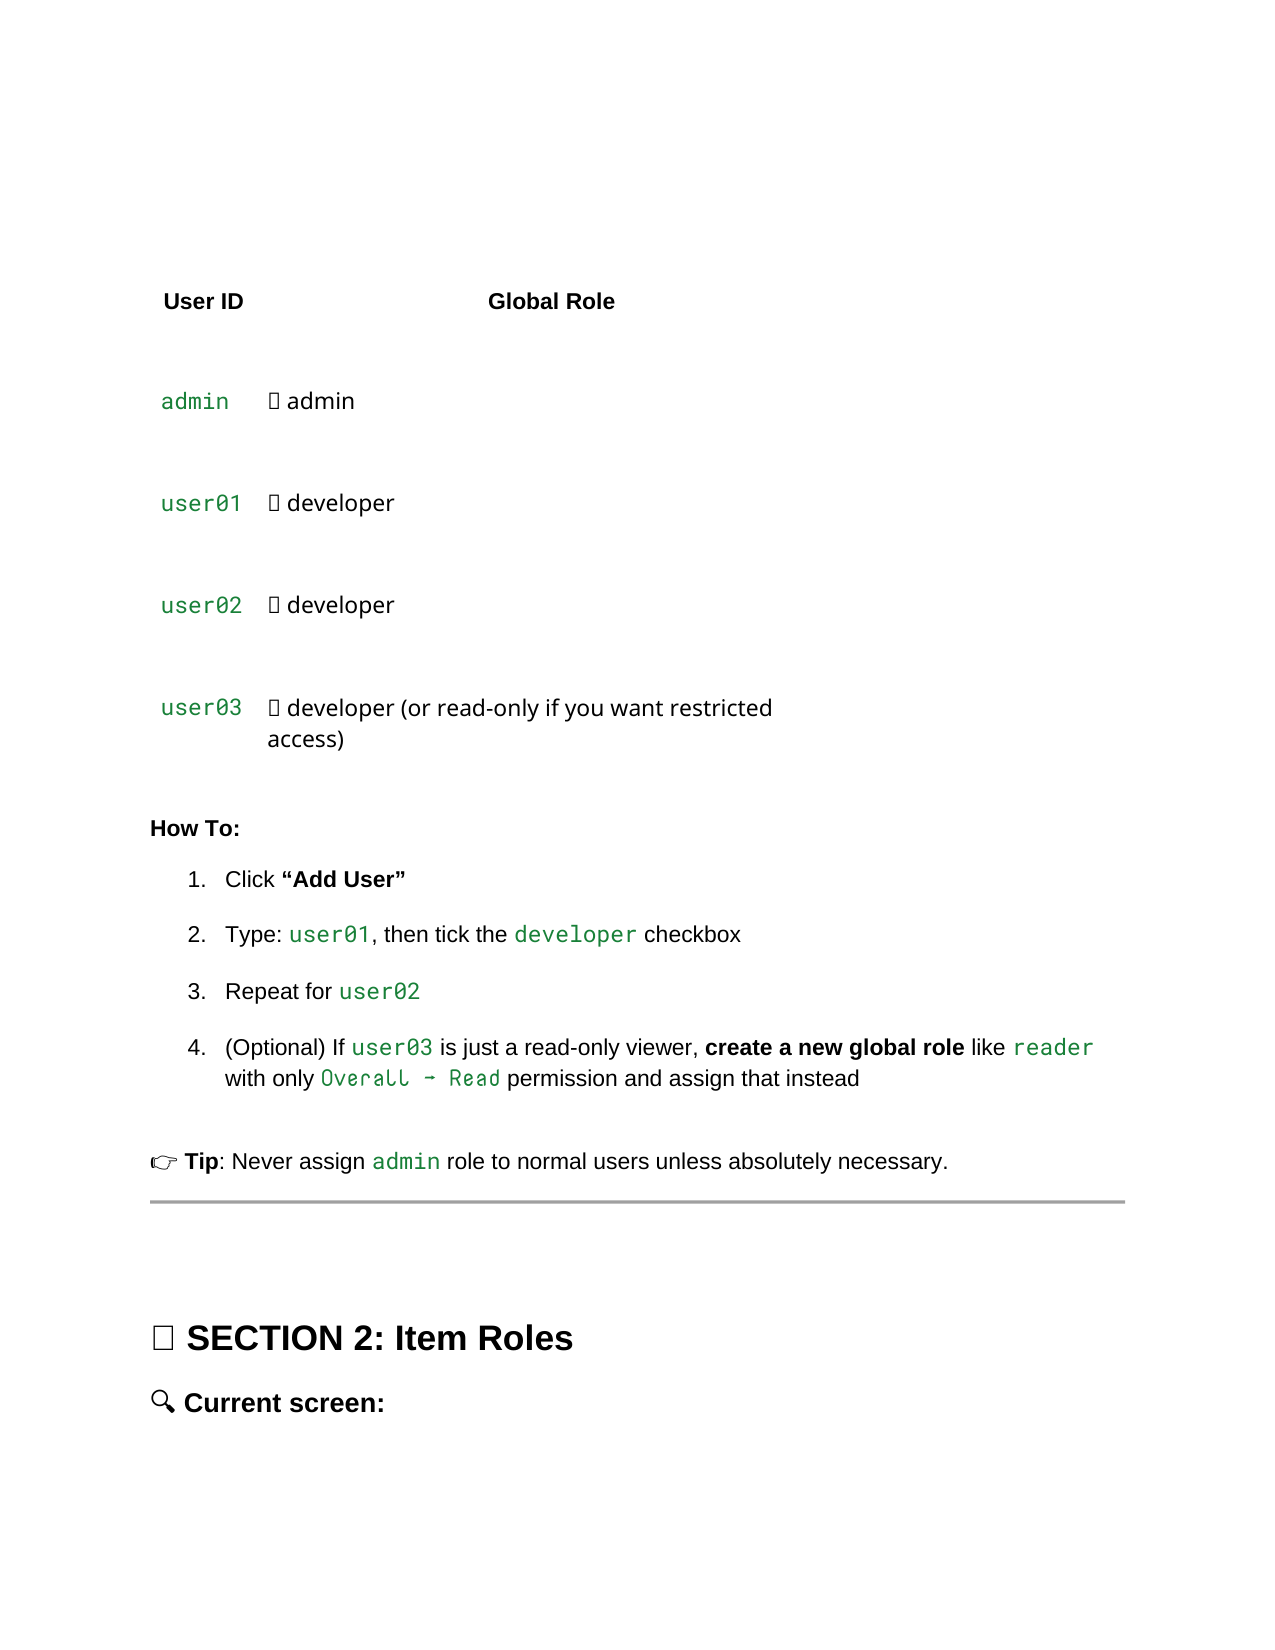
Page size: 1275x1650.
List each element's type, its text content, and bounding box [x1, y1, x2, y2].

text 👉 Tip: Never assign admin role to normal users unless absolutely necessary. [150, 1145, 1125, 1175]
table_header Global Role [257, 253, 846, 350]
table_cell user01 [150, 452, 257, 554]
list Repeat for user02 [187, 975, 1125, 1032]
table_cell user02 [150, 554, 257, 656]
table_cell admin [150, 350, 257, 452]
text How To: [150, 814, 1125, 841]
list Click “Add User” [187, 866, 1125, 918]
list (Optional) If user03 is just a read-only viewer, create a new global role like reader with only Overall → Read permission and assign that instead [187, 1032, 1125, 1120]
table_cell user03 [150, 656, 257, 789]
table_cell ✅ developer [257, 452, 846, 554]
table_cell ✅ admin [257, 350, 846, 452]
list Type: user01, then tick the developer checkbox [187, 918, 1125, 975]
table_header User ID [150, 253, 257, 350]
subtitle 🔍 Current screen: [150, 1387, 1125, 1419]
table_cell ✅ developer [257, 554, 846, 656]
table_cell ✅ developer (or read-only if you want restricted access) [257, 656, 846, 789]
subtitle 📌 SECTION 2: Item Roles [150, 1317, 1125, 1358]
